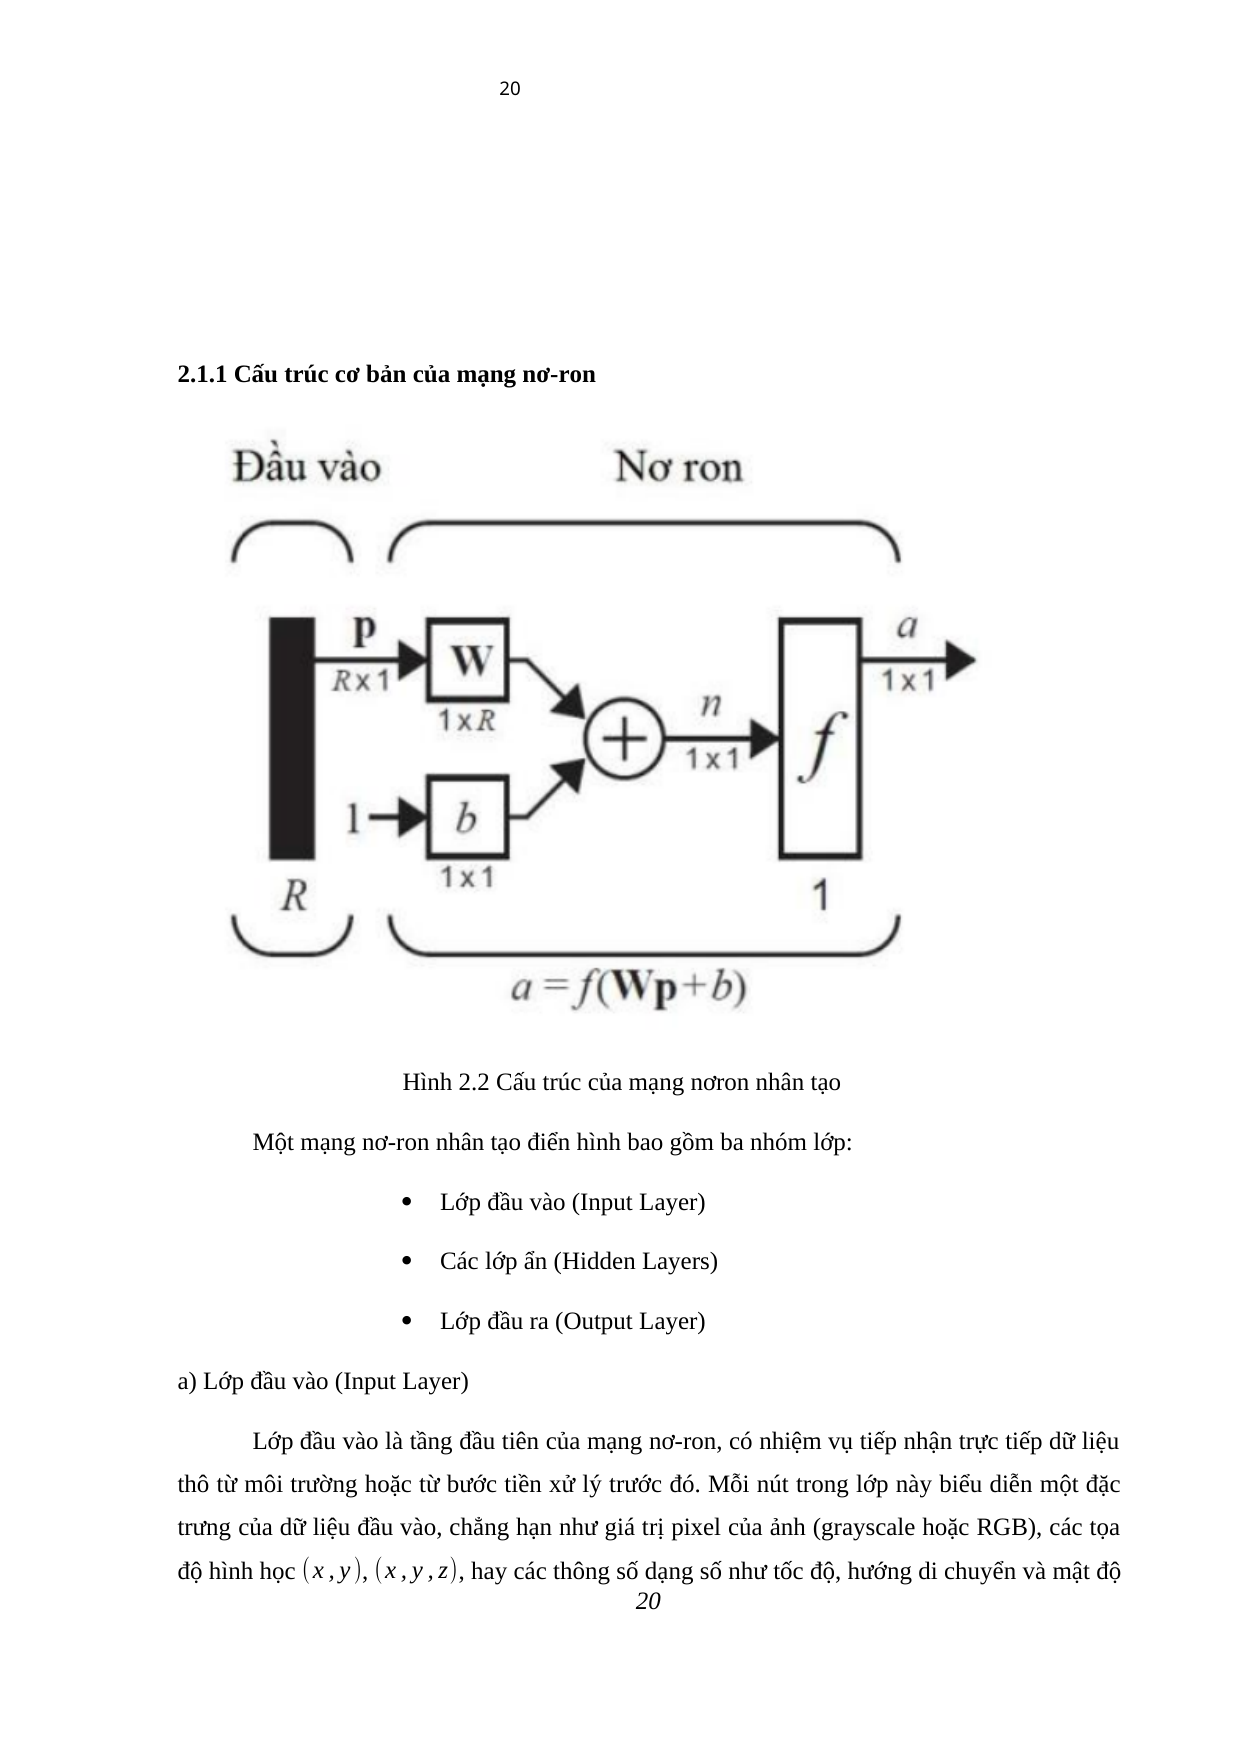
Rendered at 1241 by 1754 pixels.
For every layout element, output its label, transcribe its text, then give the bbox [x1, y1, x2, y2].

picture [177, 419, 1037, 1034]
list Lớp đầu ra (Output Layer) [402, 1306, 1121, 1335]
list Lớp đầu vào (Input Layer) [402, 1187, 1121, 1215]
list Các lớp ẩn (Hidden Layers) [402, 1246, 1121, 1275]
text Hình 2.2 Cấu trúc của mạng nơron nhân tạo [177, 1067, 1121, 1096]
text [177, 1426, 1121, 1585]
text a) Lớp đầu vào (Input Layer) [177, 1366, 1121, 1395]
text Một mạng nơ-ron nhân tạo điển hình bao gồm ba nhóm lớp: [177, 1127, 1121, 1156]
text 2.1.1 Cấu trúc cơ bản của mạng nơ-ron [177, 359, 1121, 388]
